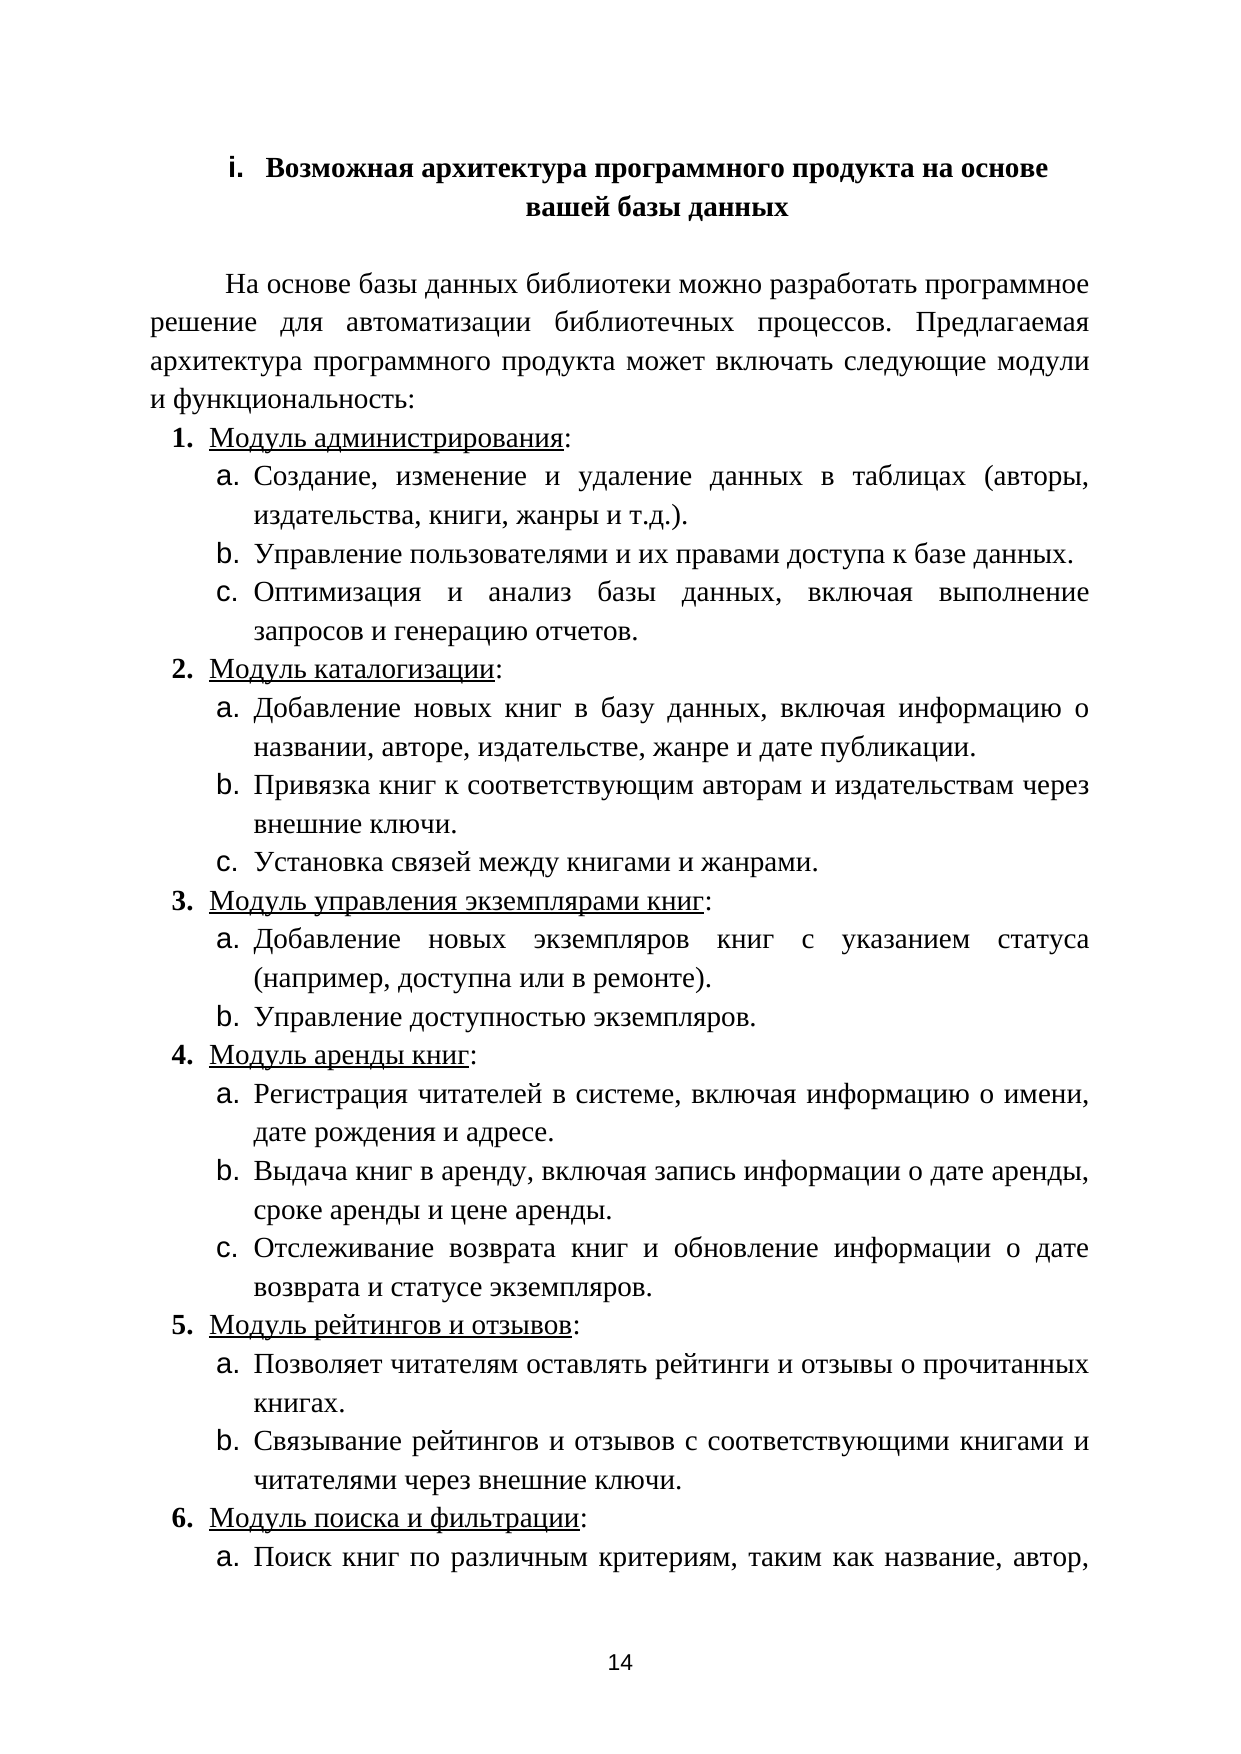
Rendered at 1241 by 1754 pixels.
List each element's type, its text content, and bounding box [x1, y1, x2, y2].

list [216, 1539, 1090, 1573]
list Модуль рейтингов и отзывов: [171, 1307, 1090, 1341]
list Управление пользователями и их правами доступа к базе данных. [216, 536, 1090, 569]
list Добавление новых экземпляров книг с указанием статуса (например, доступна или в ремонте). [216, 922, 1090, 994]
list Выдача книг в аренду, включая запись информации о дате аренды, сроке аренды и цене аренды. [216, 1153, 1090, 1225]
list Регистрация читателей в системе, включая информацию о имени, дате рождения и адресе. [216, 1076, 1090, 1148]
list Модуль аренды книг: [171, 1037, 1090, 1071]
list Модуль каталогизации: [171, 651, 1090, 685]
list Отслеживание возврата книг и обновление информации о дате возврата и статусе экземпляров. [216, 1230, 1090, 1302]
list Установка связей между книгами и жанрами. [216, 844, 1090, 878]
list Модуль администрирования: [171, 420, 1090, 453]
list Создание, изменение и удаление данных в таблицах (авторы, издательства, книги, жанры и т.д.). [216, 458, 1090, 531]
list Управление доступностью экземпляров. [216, 999, 1090, 1032]
list Связывание рейтингов и отзывов с соответствующими книгами и читателями через внешние ключи. [216, 1423, 1090, 1495]
list Модуль управления экземплярами книг: [171, 883, 1090, 917]
list Привязка книг к соответствующим авторам и издательствам через внешние ключи. [216, 767, 1090, 839]
list Оптимизация и анализ базы данных, включая выполнение запросов и генерацию отчетов. [216, 574, 1090, 646]
list Добавление новых книг в базу данных, включая информацию о названии, авторе, издательстве, жанре и дате публикации. [216, 690, 1090, 762]
list Модуль поиска и фильтрации: [171, 1500, 1090, 1534]
list Позволяет читателям оставлять рейтинги и отзывы о прочитанных книгах. [216, 1346, 1090, 1418]
text На основе базы данных библиотеки можно разработать программное решение для автоматизации библиотечных процессов. Предлагаемая архитектура программного продукта может включать следующие модули и функциональность: [150, 266, 1090, 415]
subtitle Возможная архитектура программного продукта на основе вашей базы данных [186, 150, 1090, 222]
